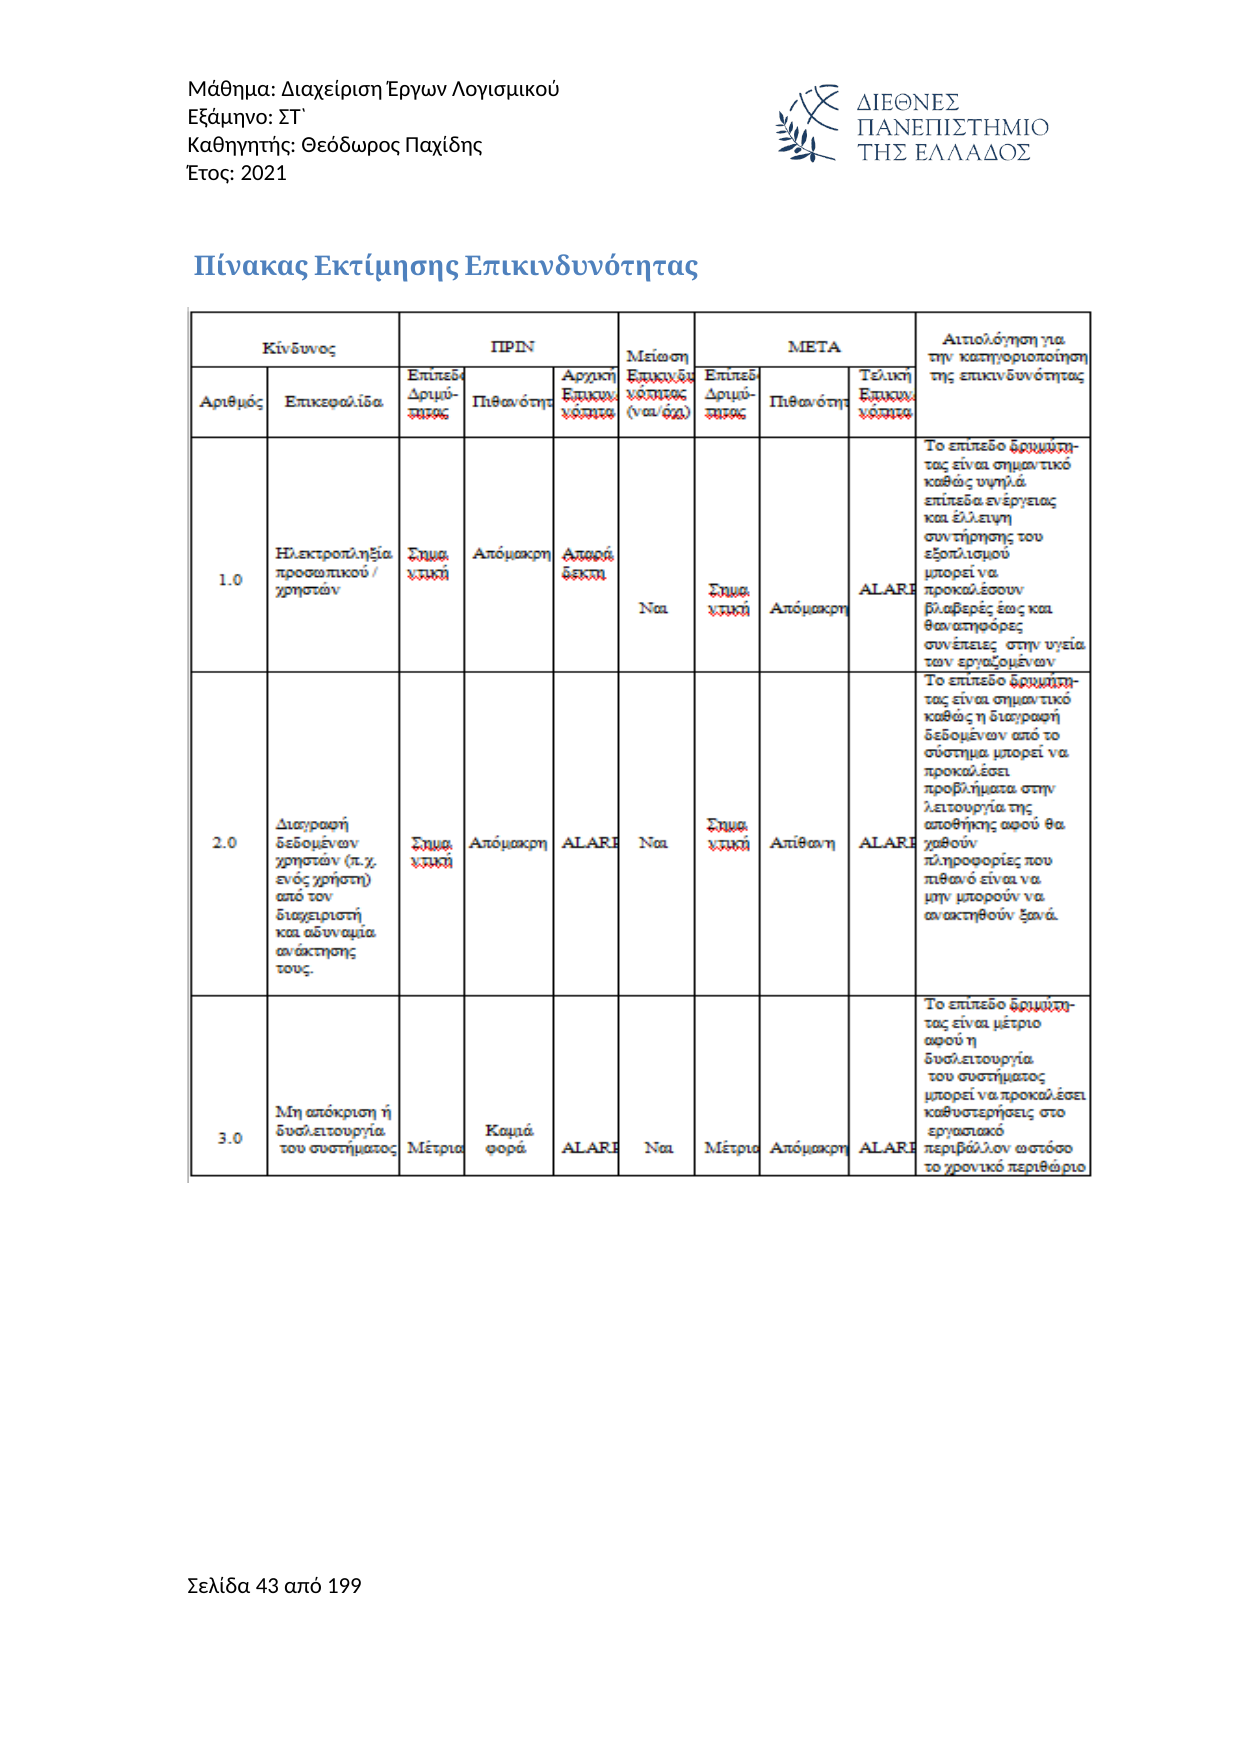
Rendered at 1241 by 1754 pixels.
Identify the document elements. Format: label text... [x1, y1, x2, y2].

picture [187, 307, 1100, 1183]
picture [752, 73, 1073, 174]
subtitle Πίνακας Εκτίμησης Επικινδυνότητας [187, 251, 1053, 282]
